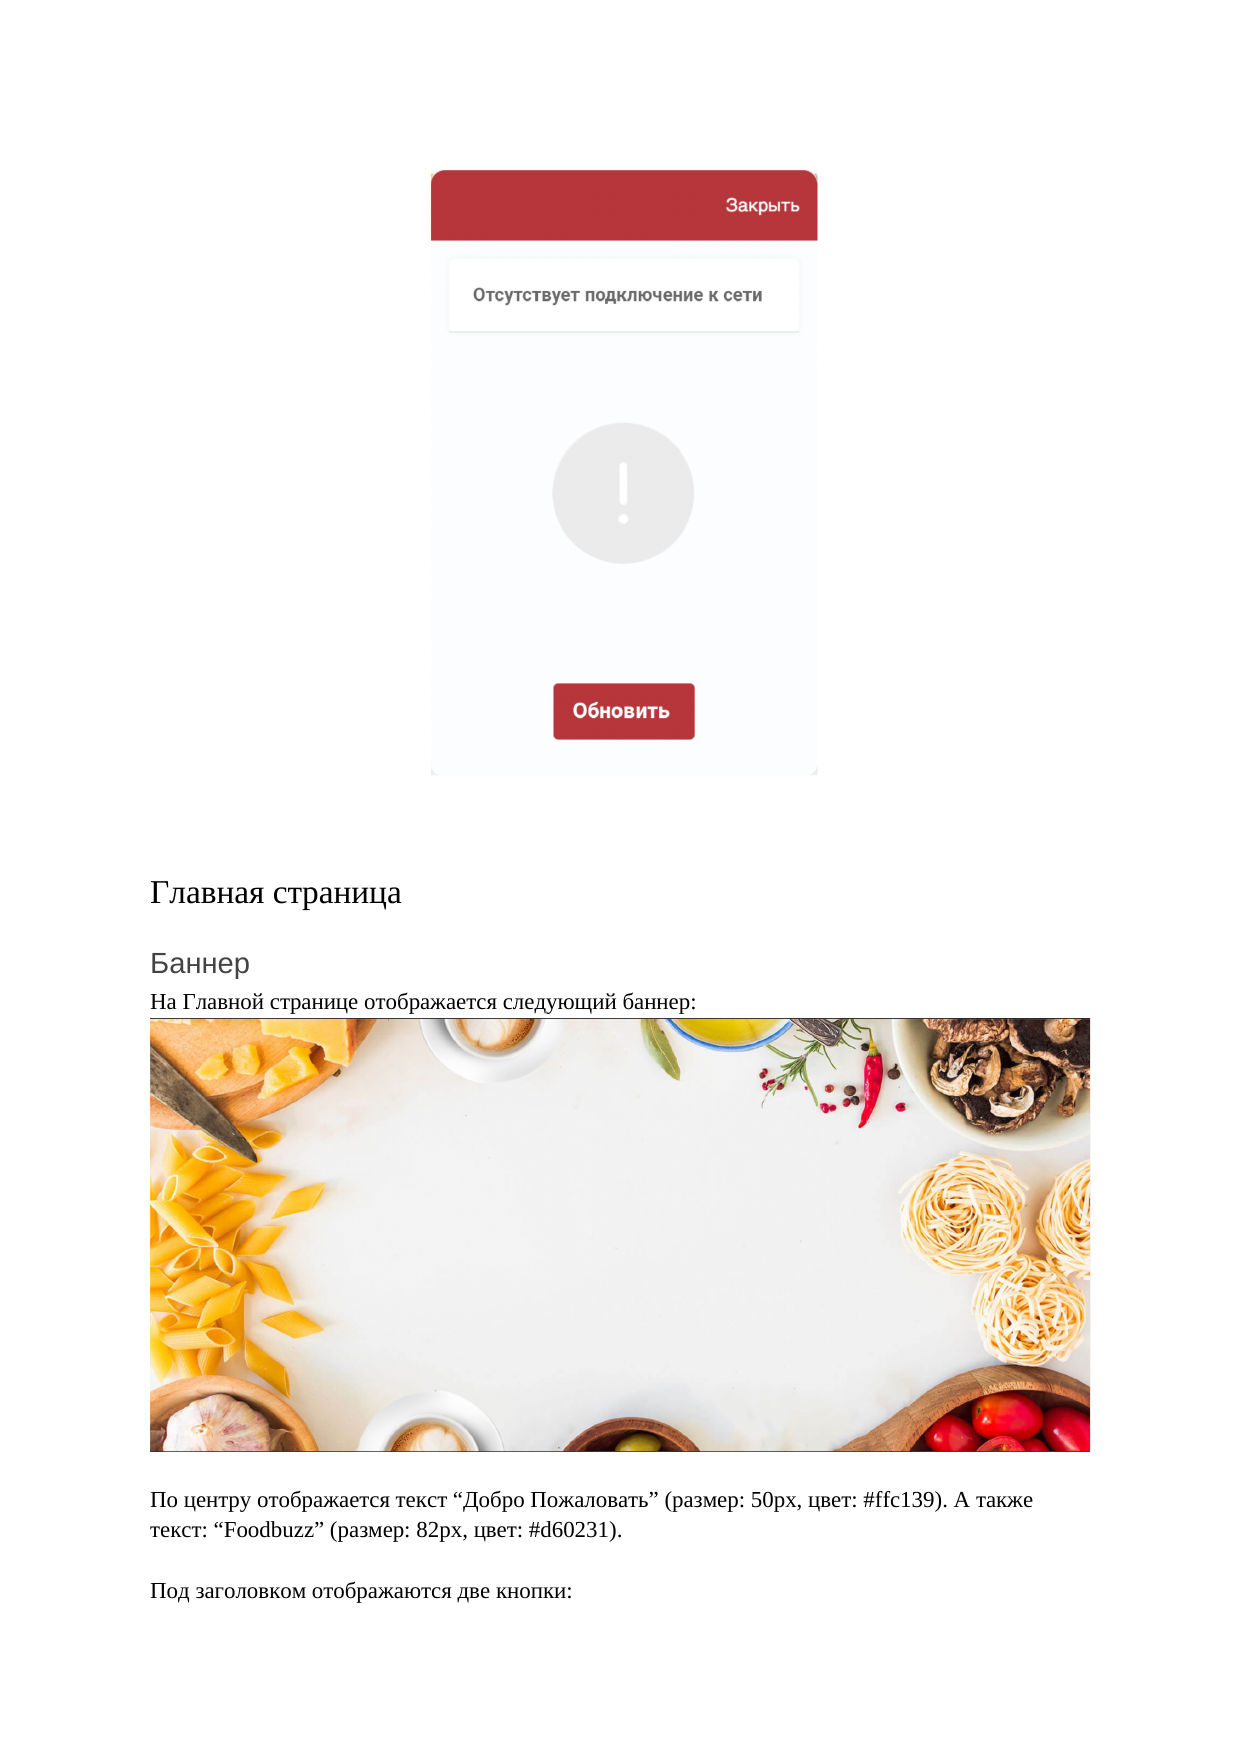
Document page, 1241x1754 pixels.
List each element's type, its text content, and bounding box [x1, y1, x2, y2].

picture [150, 1018, 1091, 1452]
text На Главной странице отображается следующий баннер: [150, 988, 1090, 1015]
text Под заголовком отображаются две кнопки: [150, 1577, 1090, 1603]
subtitle Главная страница [150, 872, 1090, 910]
picture [410, 150, 830, 831]
subtitle Баннер [150, 947, 1090, 980]
text По центру отображается текст “Добро Пожаловать” (размер: 50px, цвет: #ffc139). А также текст: “Foodbuzz” (размер: 82px, цвет: #d60231). [150, 1486, 1090, 1543]
